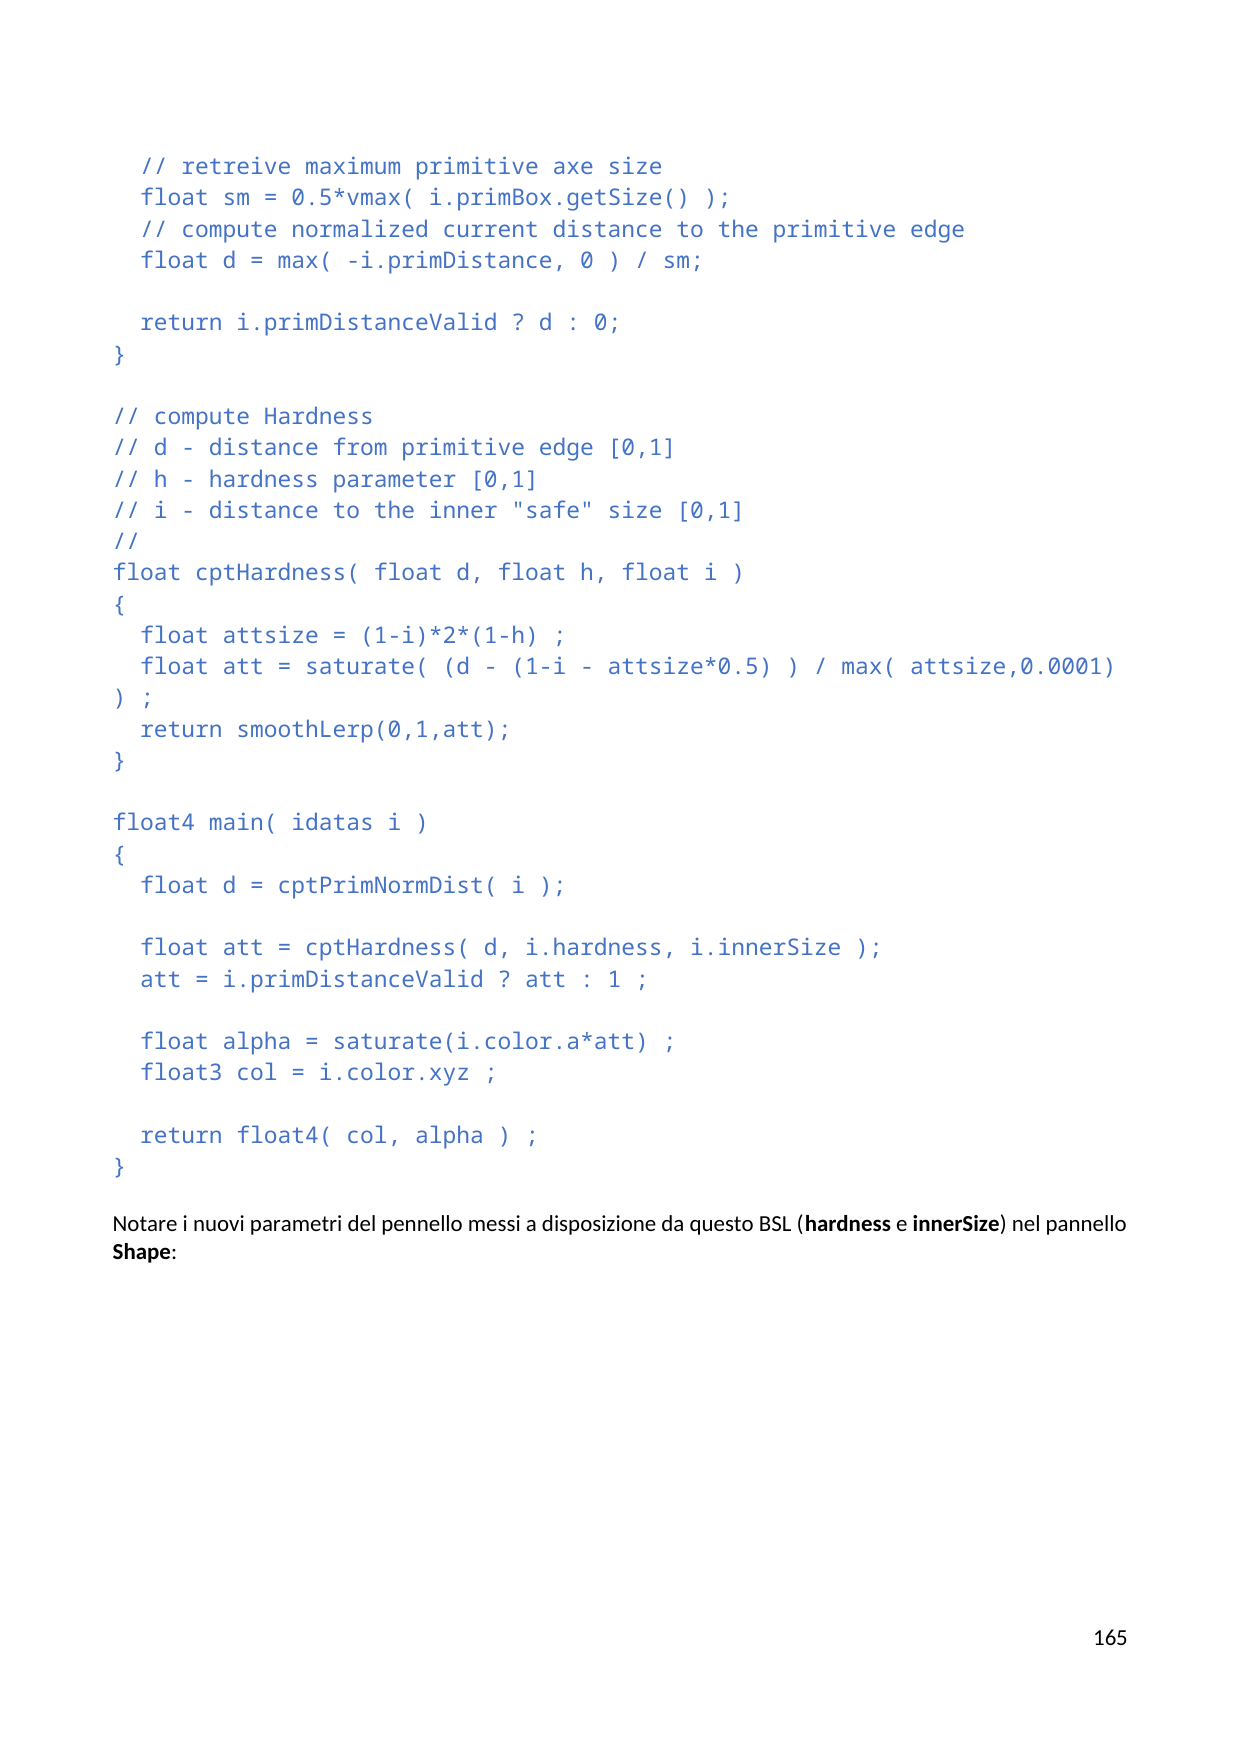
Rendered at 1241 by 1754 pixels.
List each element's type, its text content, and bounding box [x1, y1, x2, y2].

text // i - distance to the inner "safe" size [0,1] [112, 494, 1128, 525]
text float4 main( idatas i ) [112, 806, 1128, 837]
text // retreive maximum primitive axe size [112, 150, 1128, 181]
text float att = cptHardness( d, i.hardness, i.innerSize ); [112, 931, 1128, 962]
text return smoothLerp(0,1,att); [112, 712, 1128, 744]
text Notare i nuovi parametri del pennello messi a disposizione da questo BSL (hardness e innerSize) nel pannello Shape: [112, 1209, 1128, 1265]
text // compute normalized current distance to the primitive edge [112, 212, 1128, 244]
text } [112, 744, 1128, 775]
text float alpha = saturate(i.color.a*att) ; [112, 1025, 1128, 1056]
text // h - hardness parameter [0,1] [112, 462, 1128, 494]
text float3 col = i.color.xyz ; [112, 1056, 1128, 1087]
text // compute Hardness [112, 400, 1128, 431]
text // [112, 525, 1128, 556]
text float sm = 0.5*vmax( i.primBox.getSize() ); [112, 181, 1128, 212]
text return i.primDistanceValid ? d : 0; [112, 306, 1128, 337]
text att = i.primDistanceValid ? att : 1 ; [112, 962, 1128, 994]
text return float4( col, alpha ) ; [112, 1119, 1128, 1150]
text } [112, 337, 1128, 369]
text { [112, 587, 1128, 619]
text // d - distance from primitive edge [0,1] [112, 431, 1128, 462]
text float attsize = (1-i)*2*(1-h) ; [112, 619, 1128, 650]
text float d = cptPrimNormDist( i ); [112, 869, 1128, 900]
text } [112, 1150, 1128, 1181]
text float cptHardness( float d, float h, float i ) [112, 556, 1128, 587]
text float d = max( -i.primDistance, 0 ) / sm; [112, 244, 1128, 275]
text float att = saturate( (d - (1-i - attsize*0.5) ) / max( attsize,0.0001) ) ; [112, 650, 1128, 712]
text { [112, 837, 1128, 869]
